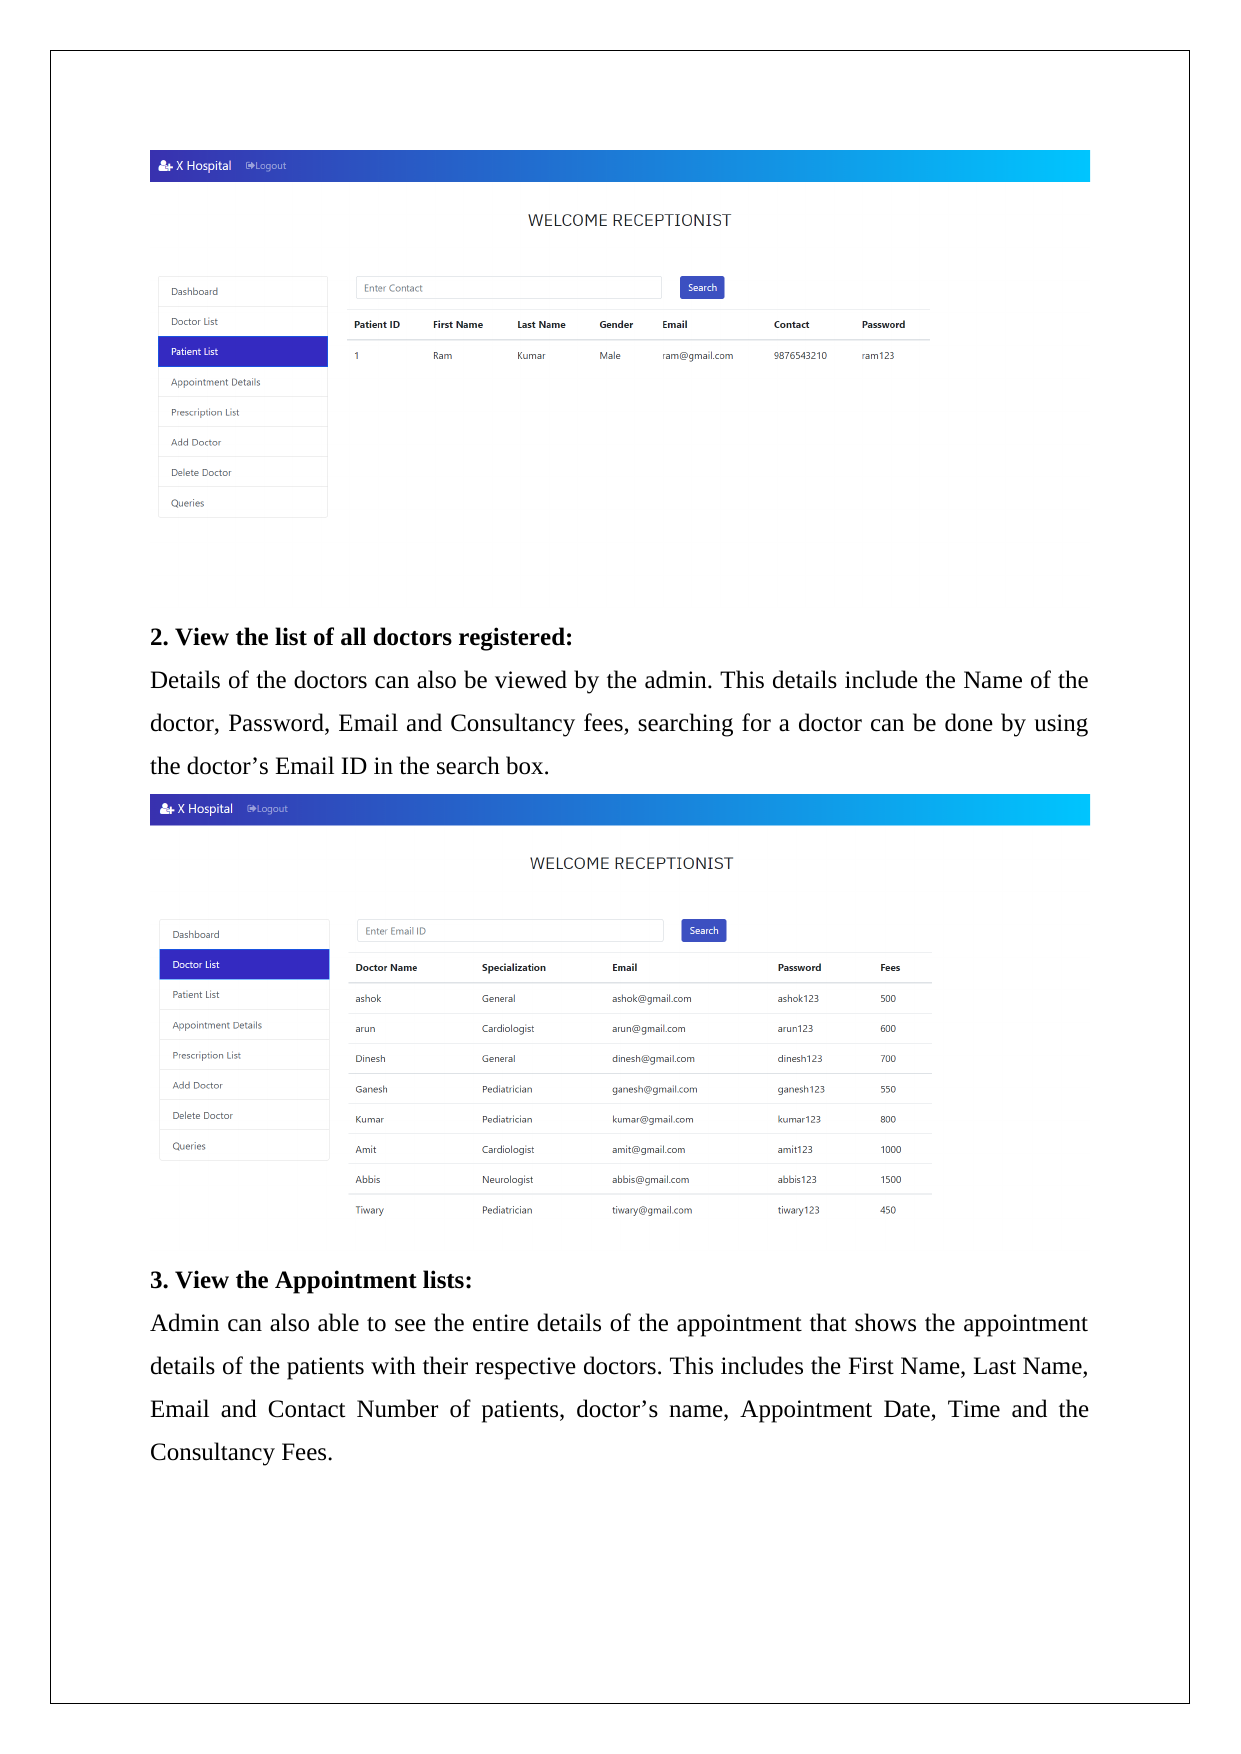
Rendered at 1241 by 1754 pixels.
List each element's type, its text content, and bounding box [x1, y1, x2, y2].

picture [150, 150, 1091, 608]
text 3. View the Appointment lists: [150, 1265, 1090, 1293]
text 2. View the list of all doctors registered: [150, 622, 1090, 651]
text Details of the doctors can also be viewed by the admin. This details include the Name of the doctor, Password, Email and Consultancy fees, searching for a doctor can be done by using the doctor’s Email ID in the search box. [150, 665, 1090, 780]
picture [150, 794, 1091, 1251]
text Admin can also able to see the entire details of the appointment that shows the appointment details of the patients with their respective doctors. This includes the First Name, Last Name, Email and Contact Number of patients, doctor’s name, Appointment Date, Time and the Consultancy Fees. [150, 1308, 1090, 1466]
